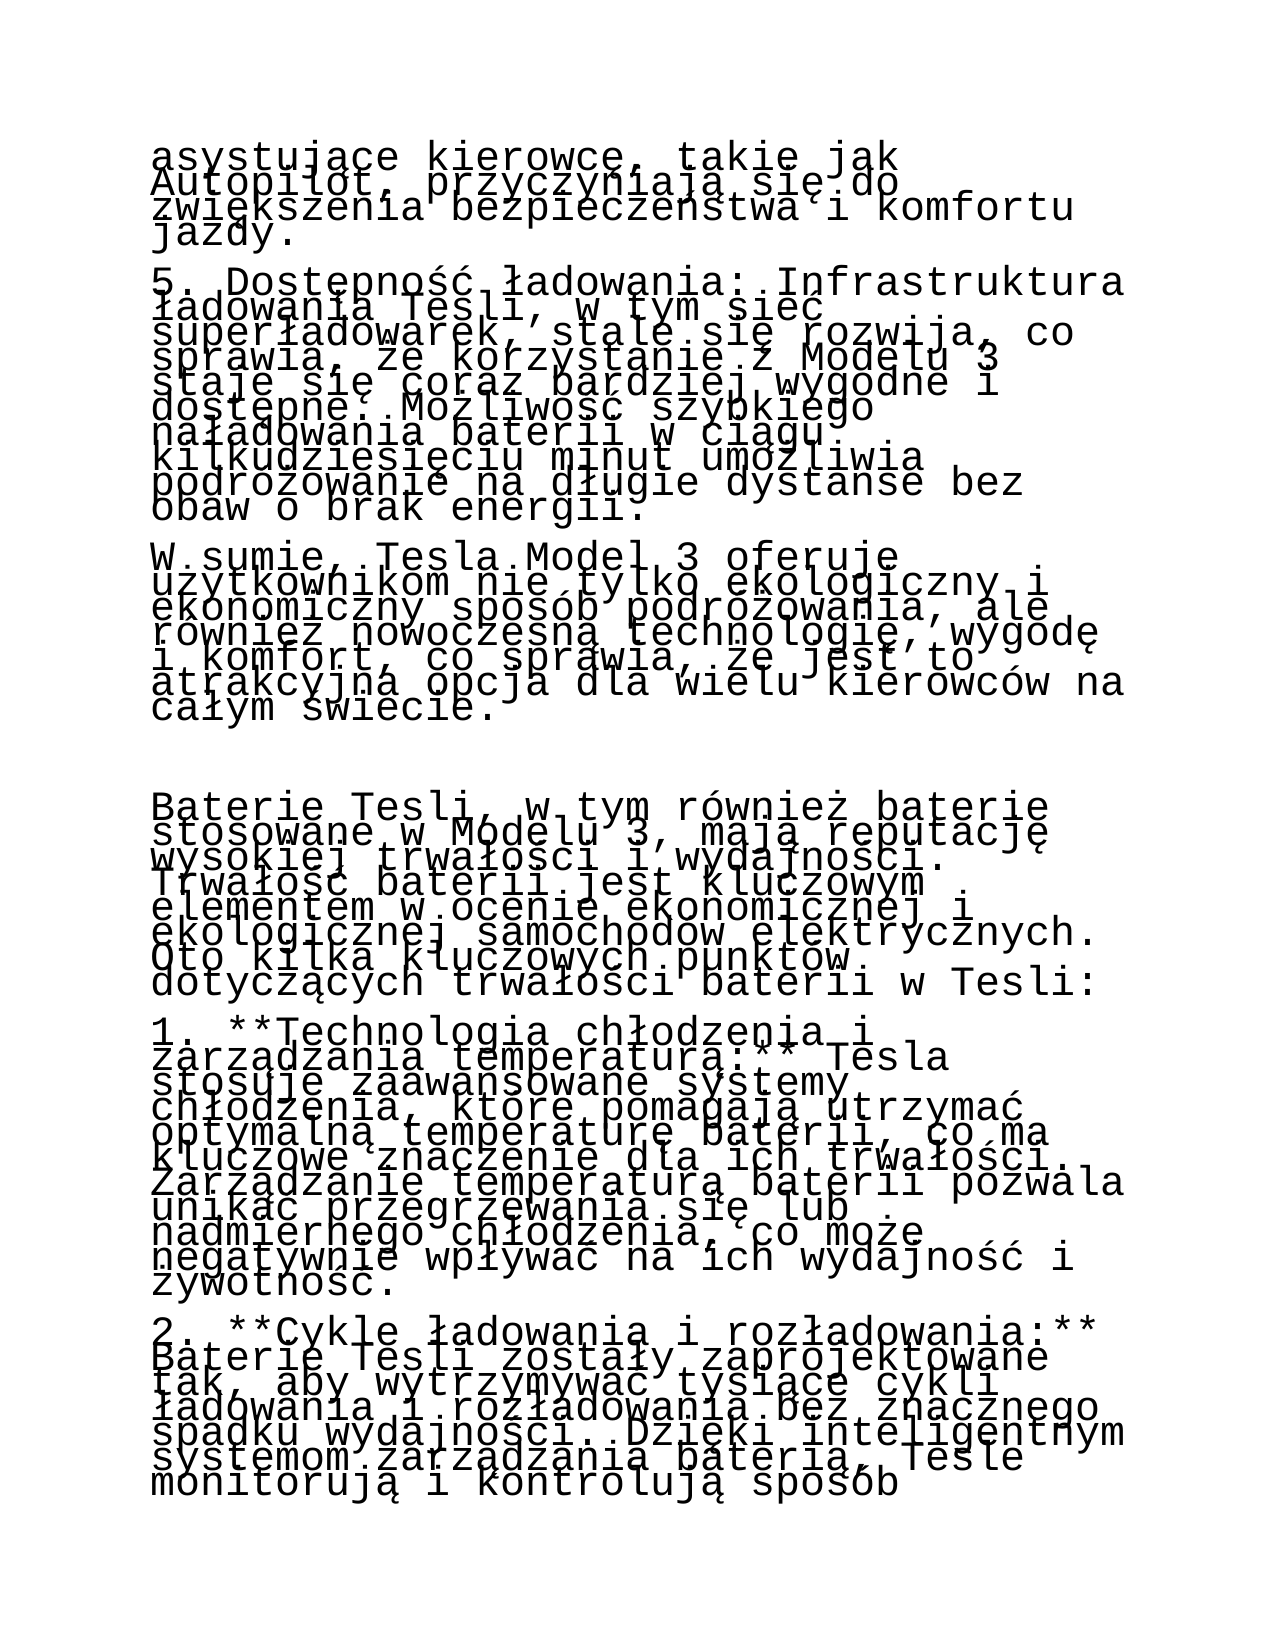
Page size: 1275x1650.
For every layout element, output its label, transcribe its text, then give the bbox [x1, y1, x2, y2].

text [150, 150, 1125, 250]
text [150, 1325, 1125, 1500]
text 1. **Technologia chłodzenia i zarządzania temperaturą:** Tesla stosuje zaawansowane systemy chłodzenia, które pomagają utrzymać optymalną temperaturę baterii, co ma kluczowe znaczenie dla ich trwałości. Zarządzanie temperaturą baterii pozwala unikać przegrzewania się lub nadmiernego chłodzenia, co może negatywnie wpływać na ich wydajność i żywotność. [150, 1025, 1125, 1300]
text W sumie, Tesla Model 3 oferuje użytkownikom nie tylko ekologiczny i ekonomiczny sposób podróżowania, ale również nowoczesną technologię, wygodę i komfort, co sprawia, że jest to atrakcyjna opcja dla wielu kierowców na całym świecie. [150, 550, 1125, 725]
text Baterie Tesli, w tym również baterie stosowane w Modelu 3, mają reputację wysokiej trwałości i wydajności. Trwałość baterii jest kluczowym elementem w ocenie ekonomicznej i ekologicznej samochodów elektrycznych. Oto kilka kluczowych punktów dotyczących trwałości baterii w Tesli: [150, 800, 1125, 1000]
text 5. Dostępność ładowania: Infrastruktura ładowania Tesli, w tym sieć superładowarek, stale się rozwija, co sprawia, że korzystanie z Modelu 3 staje się coraz bardziej wygodne i dostępne. Możliwość szybkiego naładowania baterii w ciągu kilkudziesięciu minut umożliwia podróżowanie na długie dystanse bez obaw o brak energii. [150, 275, 1125, 525]
